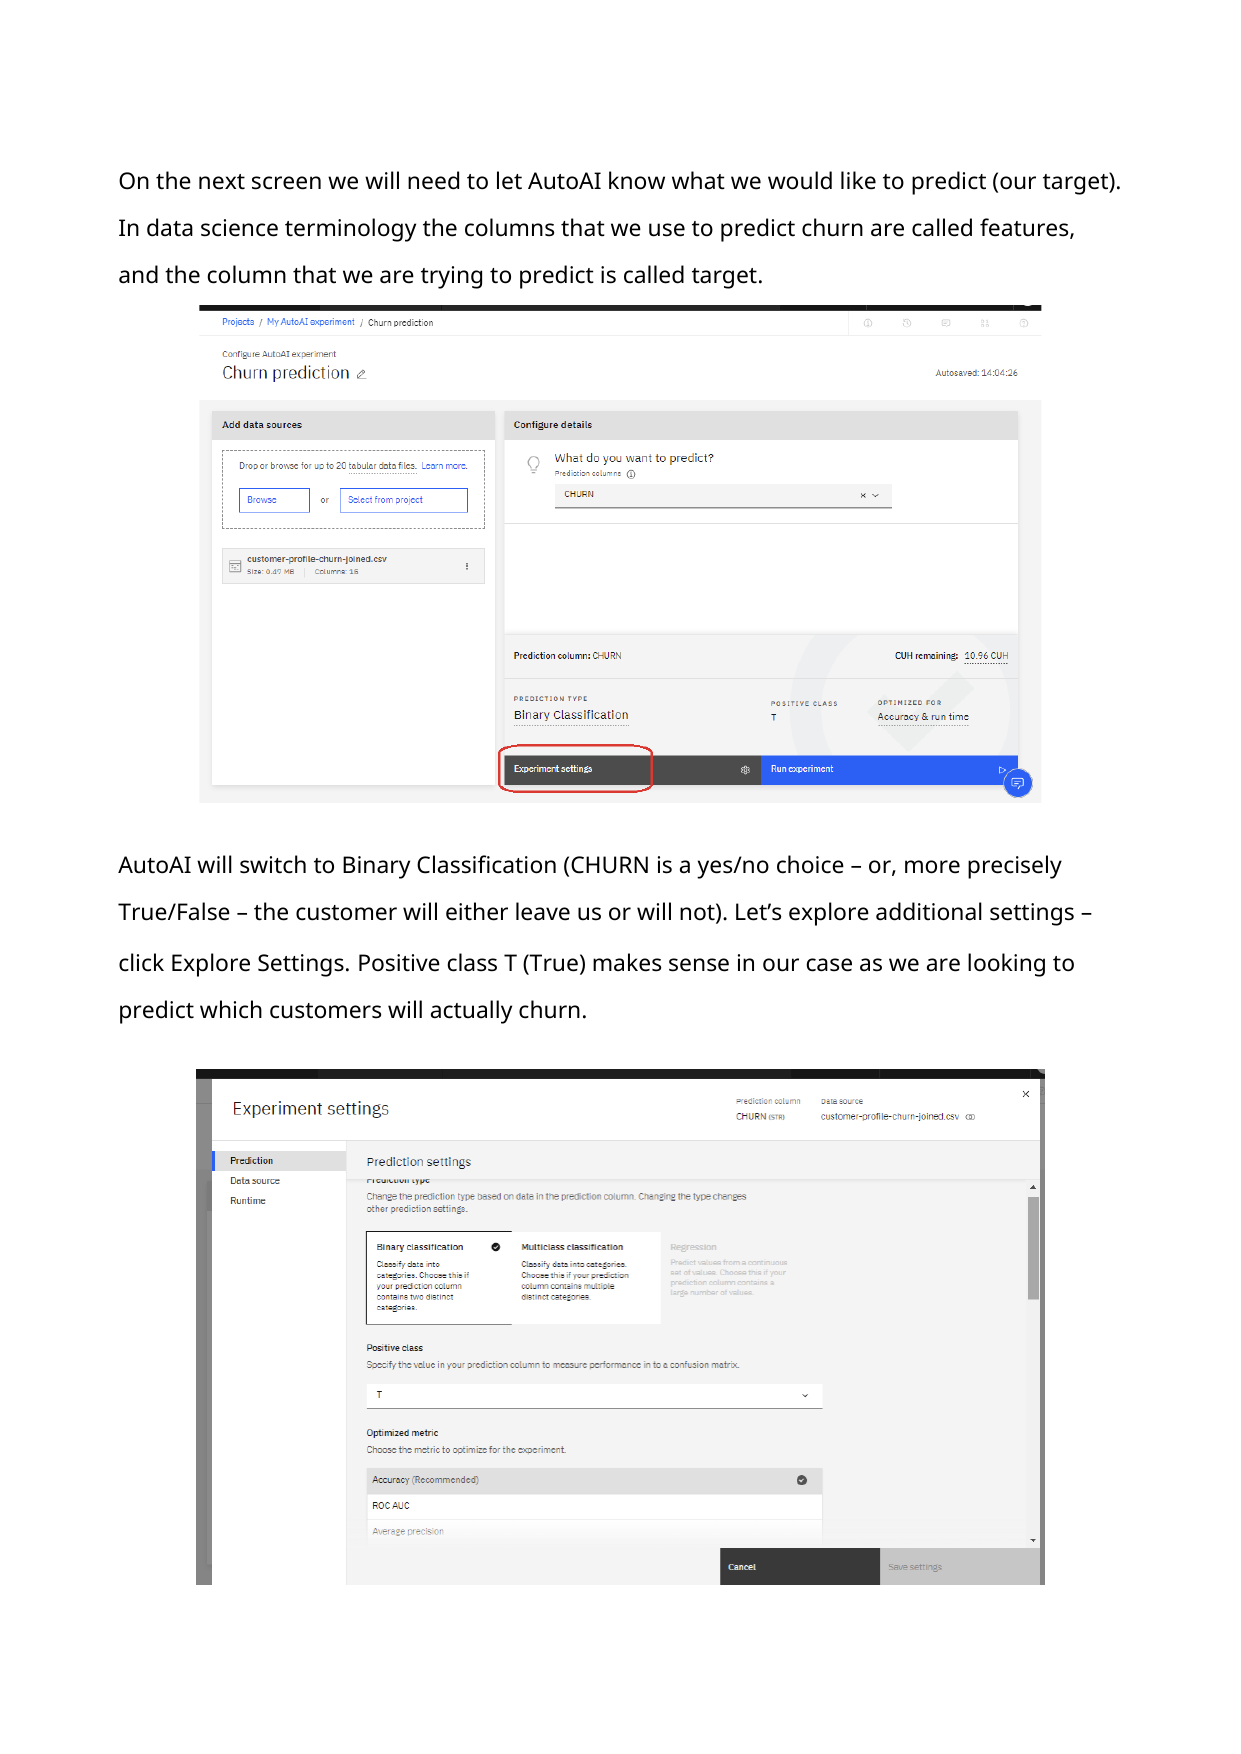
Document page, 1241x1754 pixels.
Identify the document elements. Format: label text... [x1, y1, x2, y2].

text On the next screen we will need to let AutoAI know what we would like to predict (our target). In data science terminology the columns that we use to predict churn are called features, and the column that we are trying to predict is called target. [118, 165, 1122, 290]
picture [196, 1069, 1045, 1585]
text AutoAI will switch to Binary Classification (CHURN is a yes/no choice – or, more precisely True/False – the customer will either leave us or will not). Let’s explore additional settings – click Explore Settings. Positive class T (True) makes sense in our case as we are looking to predict which customers will actually churn. [118, 849, 1122, 1025]
picture [199, 305, 1042, 803]
